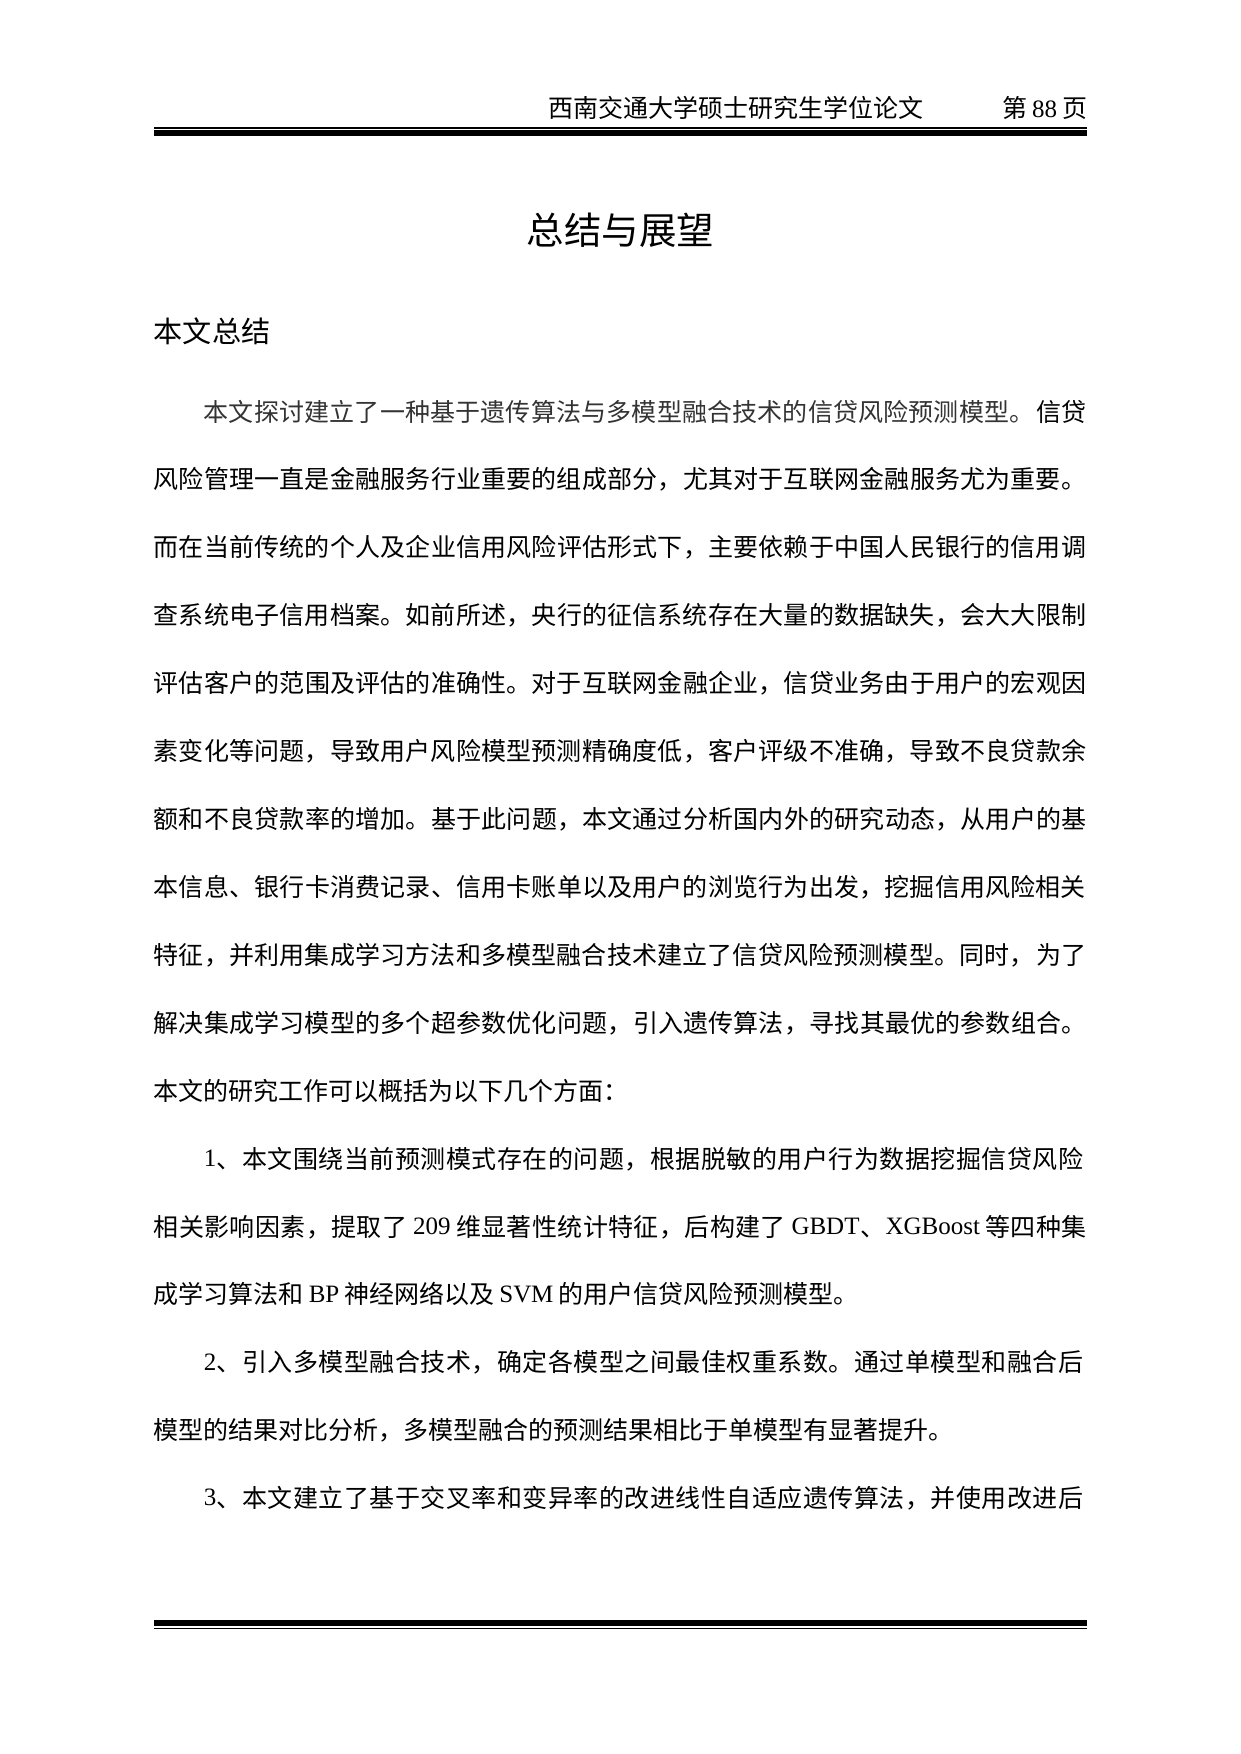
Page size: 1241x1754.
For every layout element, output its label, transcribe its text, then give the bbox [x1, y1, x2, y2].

subtitle 总结与展望 [153, 194, 1087, 262]
text 1、本文围绕当前预测模式存在的问题，根据脱敏的用户行为数据挖掘信贷风险相关影响因素，提取了209维显著性统计特征，后构建了GBDT、XGBoost等四种集成学习算法和BP神经网络以及SVM的用户信贷风险预测模型。 [153, 1123, 1087, 1327]
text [153, 1463, 1087, 1531]
text 本文总结 [153, 296, 1087, 364]
text 2、引入多模型融合技术，确定各模型之间最佳权重系数。通过单模型和融合后模型的结果对比分析，多模型融合的预测结果相比于单模型有显著提升。 [153, 1327, 1087, 1463]
text 本文探讨建立了一种基于遗传算法与多模型融合技术的信贷风险预测模型。信贷风险管理一直是金融服务行业重要的组成部分，尤其对于互联网金融服务尤为重要。而在当前传统的个人及企业信用风险评估形式下，主要依赖于中国人民银行的信用调查系统电子信用档案。如前所述，央行的征信系统存在大量的数据缺失，会大大限制评估客户的范围及评估的准确性。对于互联网金融企业，信贷业务由于用户的宏观因素变化等问题，导致用户风险模型预测精确度低，客户评级不准确，导致不良贷款余额和不良贷款率的增加。基于此问题，本文通过分析国内外的研究动态，从用户的基本信息、银行卡消费记录、信用卡账单以及用户的浏览行为出发，挖掘信用风险相关特征，并利用集成学习方法和多模型融合技术建立了信贷风险预测模型。同时，为了解决集成学习模型的多个超参数优化问题，引入遗传算法，寻找其最优的参数组合。本文的研究工作可以概括为以下几个方面： [153, 376, 1087, 1123]
